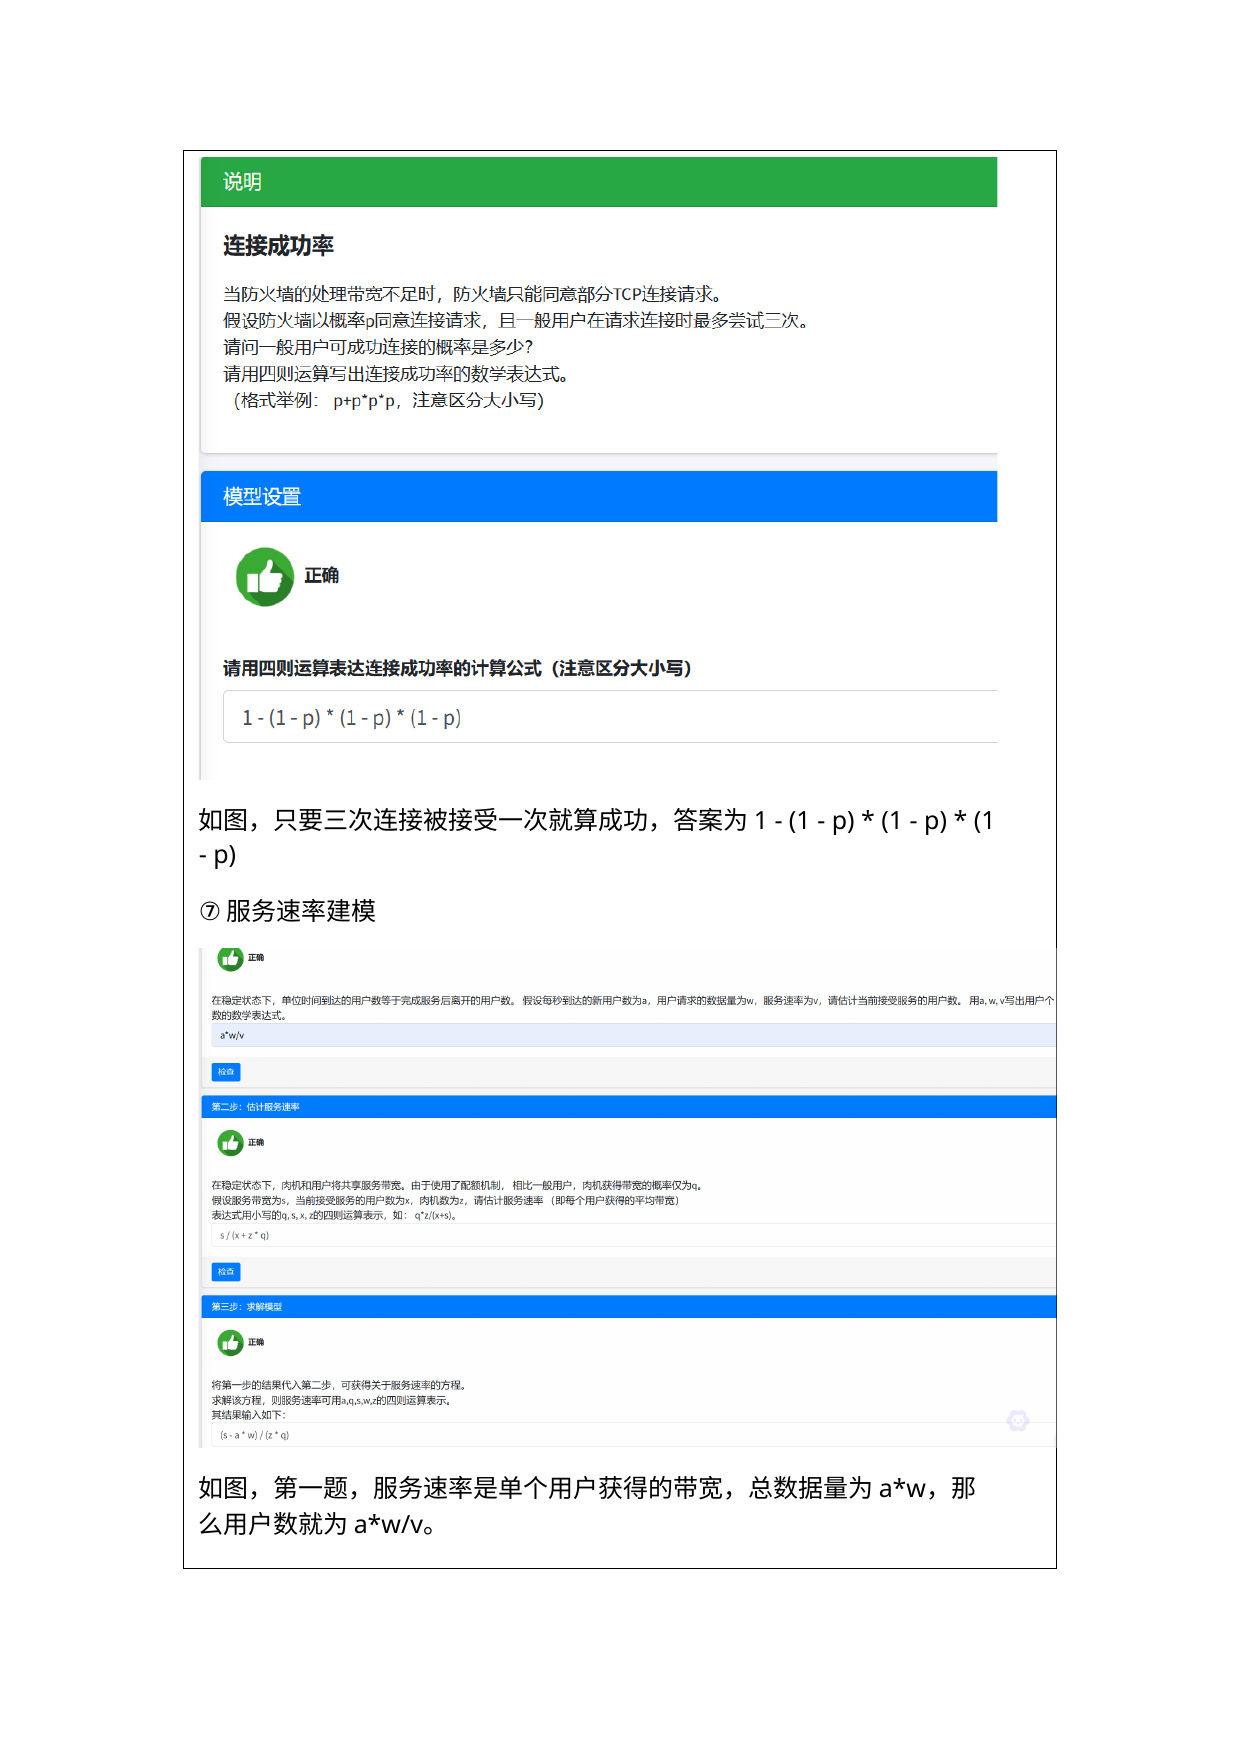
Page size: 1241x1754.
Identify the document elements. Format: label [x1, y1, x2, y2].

table_cell [184, 151, 1056, 1568]
picture [198, 948, 1057, 1448]
picture [198, 157, 998, 780]
